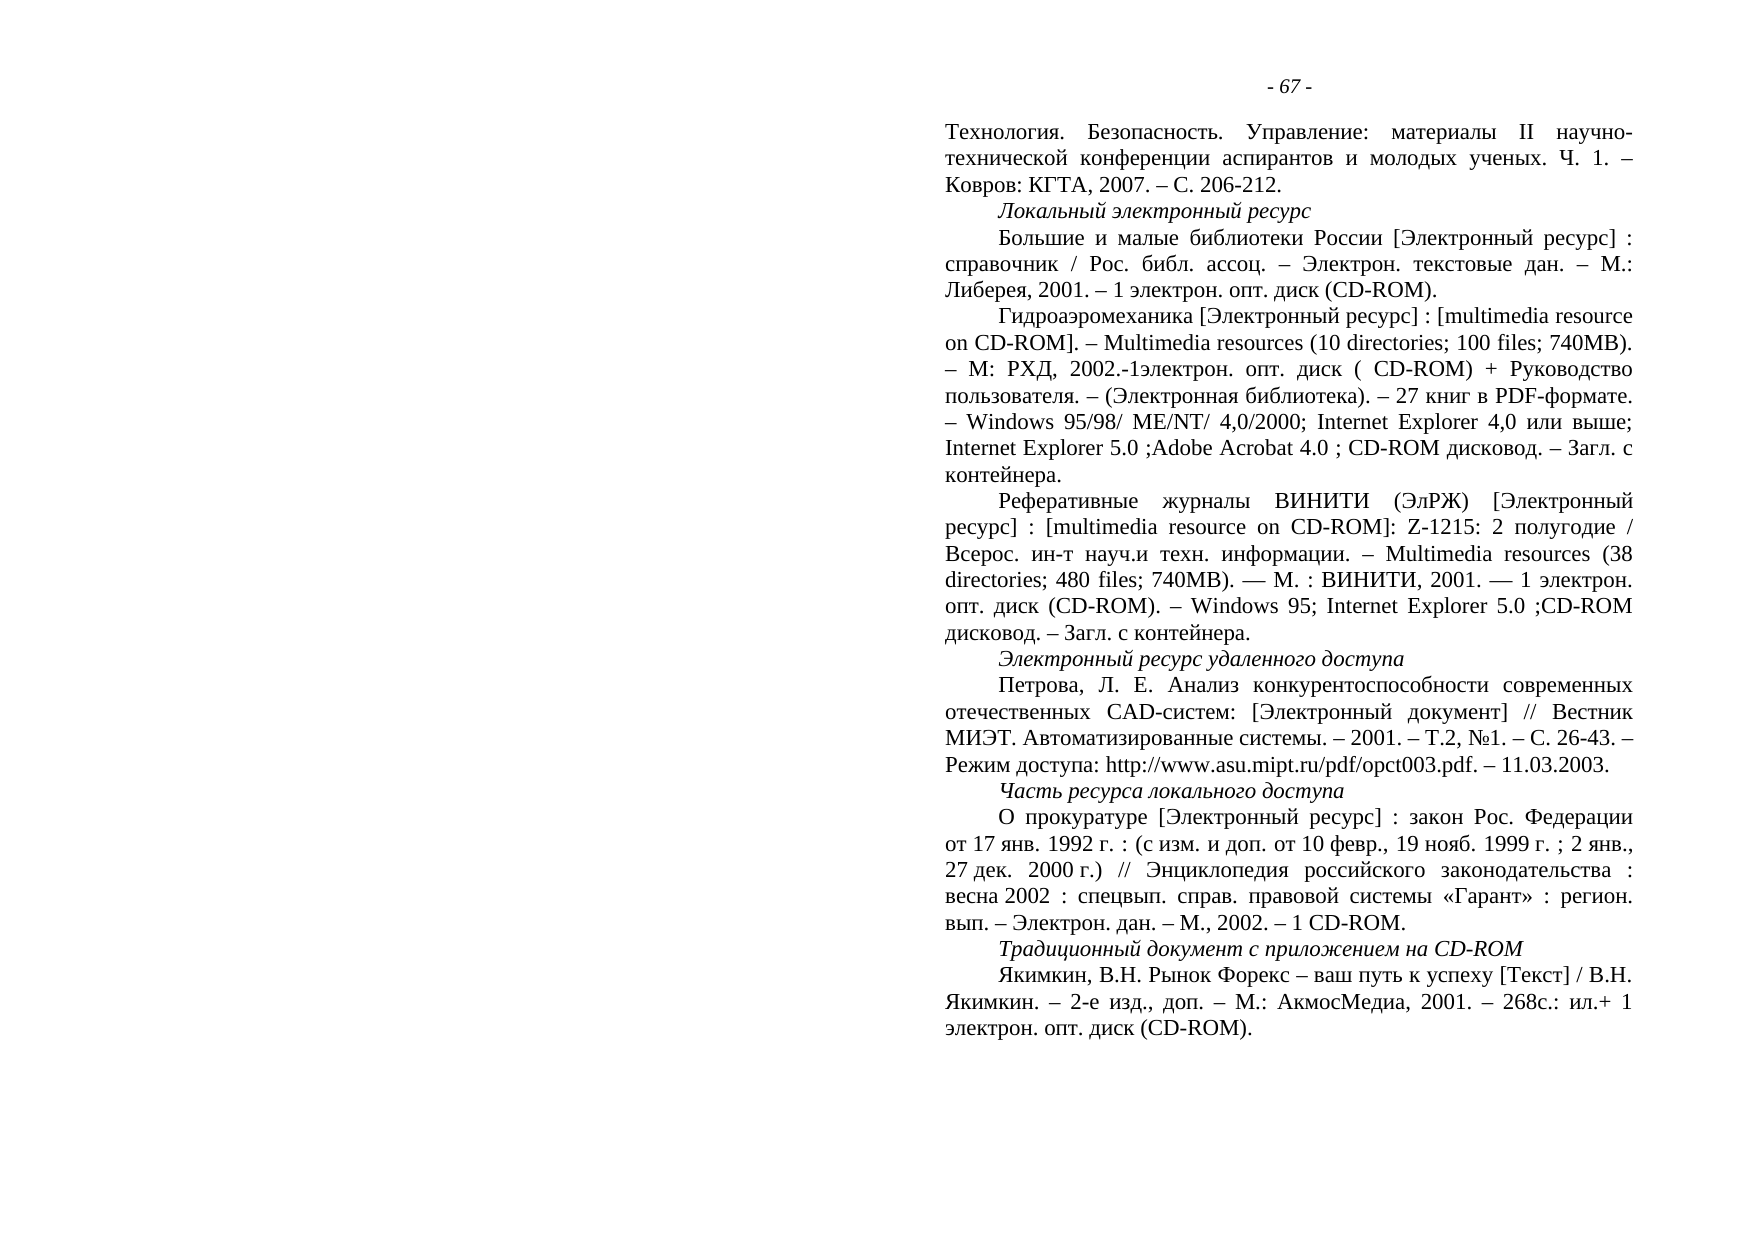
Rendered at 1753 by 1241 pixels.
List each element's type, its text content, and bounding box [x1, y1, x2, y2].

text Традиционный документ с приложением на CD-ROM [945, 935, 1634, 961]
text Электронный ресурс удаленного доступа [945, 645, 1634, 672]
text Петрова, Л. Е. Анализ конкурентоспособности современных отечественных CAD-систем: [Электронный документ] // Вестник МИЭТ. Автоматизированные системы. – 2001. – Т.2, №1. – С. 26-43. – Режим доступа: http://www.asu.mipt.ru/pdf/opct003.pdf. – 11.03.2003. [945, 672, 1634, 777]
text Гидроаэромеханика [Электронный ресурс] : [multimedia resource on CD-ROM]. – Multimedia resources (10 directories; 100 files; 740MB). – М: РХД, 2002.-1электрон. опт. диск ( CD-ROM) + Руководство пользователя. – (Электронная библиотека). – 27 книг в PDF-формате. – Windows 95/98/ ME/NT/ 4,0/2000; Internet Explorer 4,0 или выше; Internet Explorer 5.0 ;Adobe Acrobat 4.0 ; CD-ROM дисковод. – Загл. с контейнера. [945, 303, 1634, 487]
text Большие и малые библиотеки России [Электронный ресурс] : справочник / Рос. библ. ассоц. – Электрон. текстовые дан. – М.: Либерея, 2001. – 1 электрон. опт. диск (CD-ROM). [945, 223, 1634, 303]
text Часть ресурса локального доступа [945, 777, 1634, 803]
text Якимкин, В.Н. Рынок Форекс – ваш путь к успеху [Текст] / В.Н. Якимкин. – 2-е изд., доп. – М.: АкмосМедиа, 2001. – 268с.: ил.+ 1 электрон. опт. диск (CD-ROM). [945, 961, 1634, 1041]
text О прокуратуре [Электронный ресурс] : закон Рос. Федерации от 17 янв. . : (с изм. и доп. от 10 февр., 19 нояб. . ; 2 янв., 27 дек. .) // Энциклопедия российского законодательства : весна 2002 : спецвып. справ. правовой системы «Гарант» : регион. вып. – Электрон. дан. – М., 2002. – 1 CD-ROM. [945, 803, 1634, 935]
text Реферативные журналы ВИНИТИ (ЭлРЖ) [Электронный ресурс] : [multimedia resource on CD-ROM]: Z-1215: 2 полугодие / Всерос. ин-т науч.и техн. информации. – Multimedia resources (38 directories; 480 files; 740MB). — М. : ВИНИТИ, 2001. — 1 электрон. опт. диск (CD-ROM). – Windows 95; Internet Explorer 5.0 ;CD-ROM дисковод. – Загл. с контейнера. [945, 487, 1634, 645]
text Локальный электронный ресурс [945, 197, 1634, 223]
